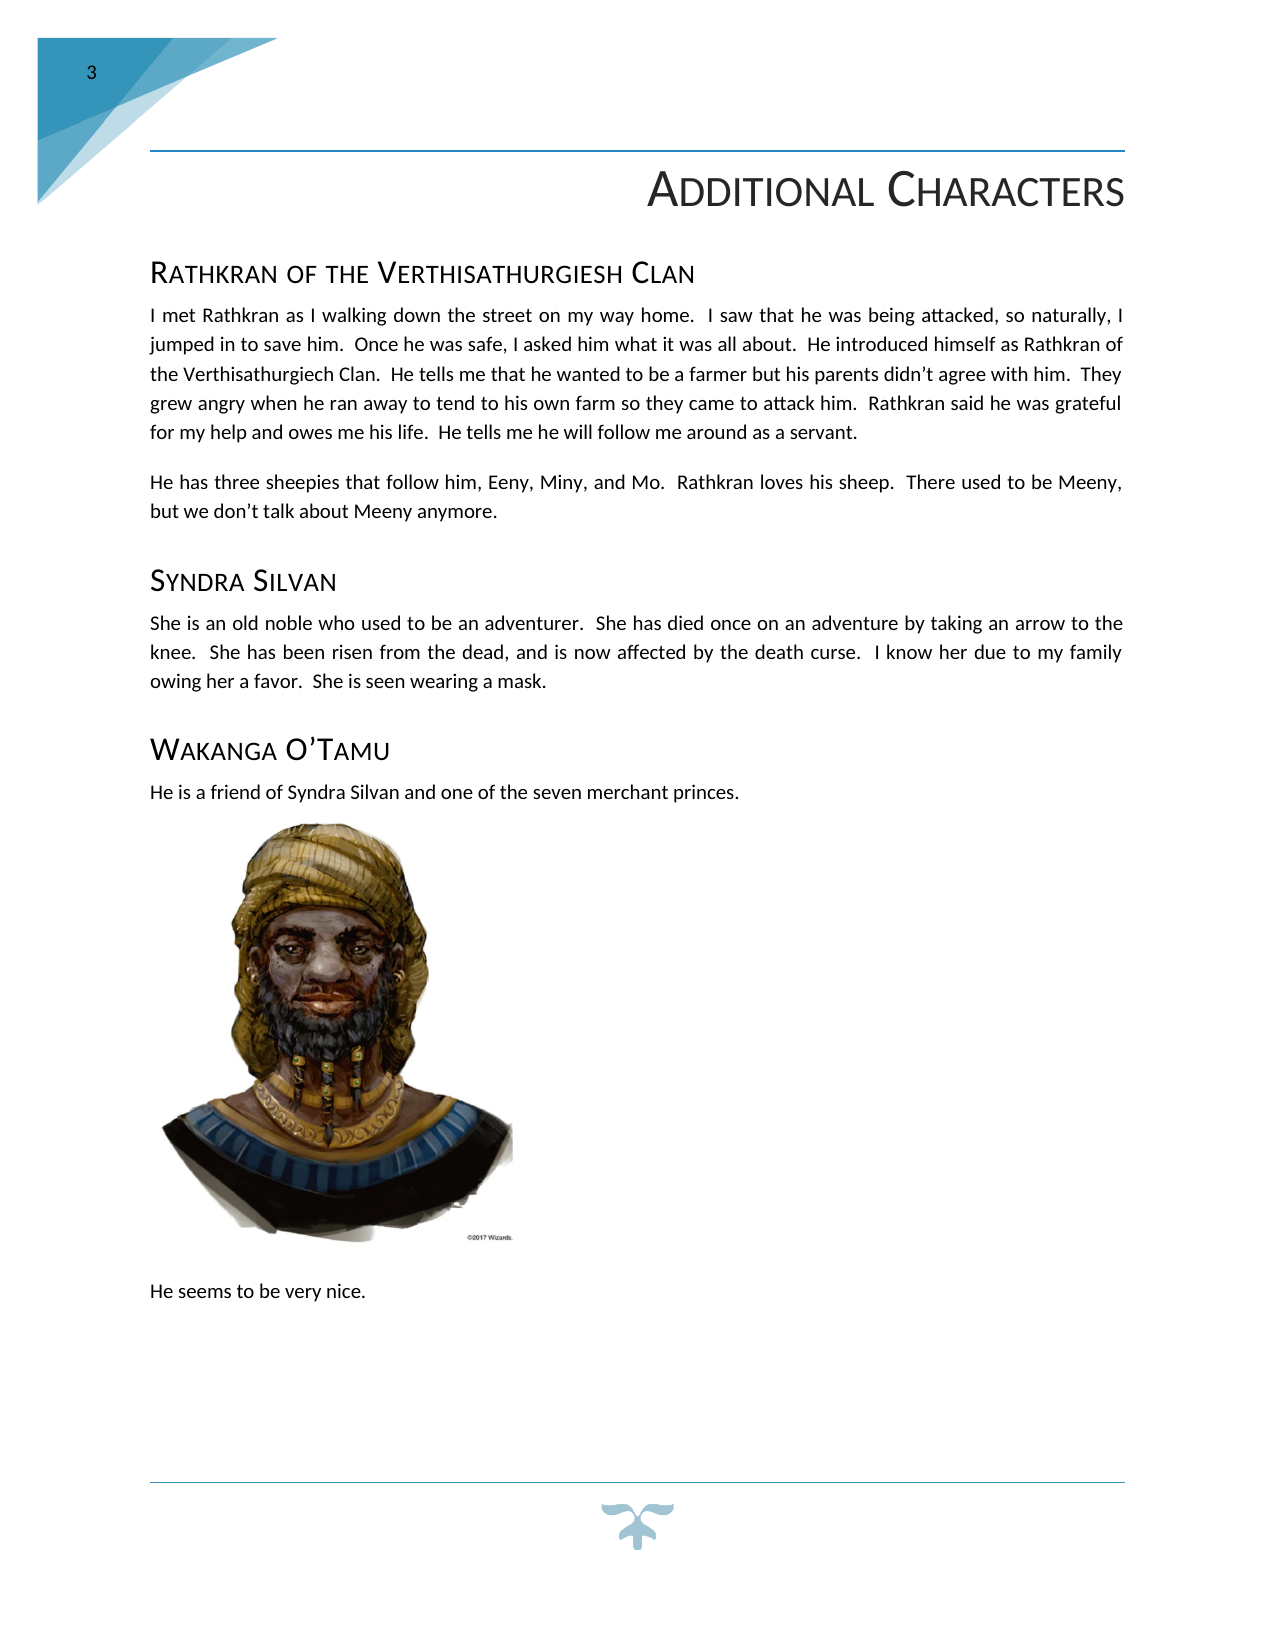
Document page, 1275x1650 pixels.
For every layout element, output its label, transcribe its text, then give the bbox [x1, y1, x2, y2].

subtitle Syndra Silvan [150, 559, 1125, 599]
picture [150, 808, 513, 1254]
picture [37, 37, 279, 206]
text He has three sheepies that follow him, Eeny, Miny, and Mo. Rathkran loves his sheep. There used to be Meeny, but we don’t talk about Meeny anymore. [150, 469, 1125, 524]
text I met Rathkran as I walking down the street on my way home. I saw that he was being attacked, so naturally, I jumped in to save him. Once he was safe, I asked him what it was all about. He introduced himself as Rathkran of the Verthisathurgiech Clan. He tells me that he wanted to be a farmer but his parents didn’t agree with him. They grew angry when he ran away to tend to his own farm so they came to attack him. Rathkran said he was grateful for my help and owes me his life. He tells me he will follow me around as a servant. [150, 302, 1125, 444]
title Additional Characters [150, 152, 1125, 220]
subtitle Wakanga O’Tamu [150, 728, 1125, 769]
text He is a friend of Syndra Silvan and one of the seven merchant princes. [150, 779, 1125, 805]
text She is an old noble who used to be an adventurer. She has died once on an adventure by taking an arrow to the knee. She has been risen from the dead, and is now affected by the death curse. I know her due to my family owing her a favor. She is seen wearing a mask. [150, 610, 1125, 693]
text He seems to be very nice. [150, 1278, 1125, 1303]
subtitle Rathkran of the Verthisathurgiesh Clan [150, 252, 1125, 292]
